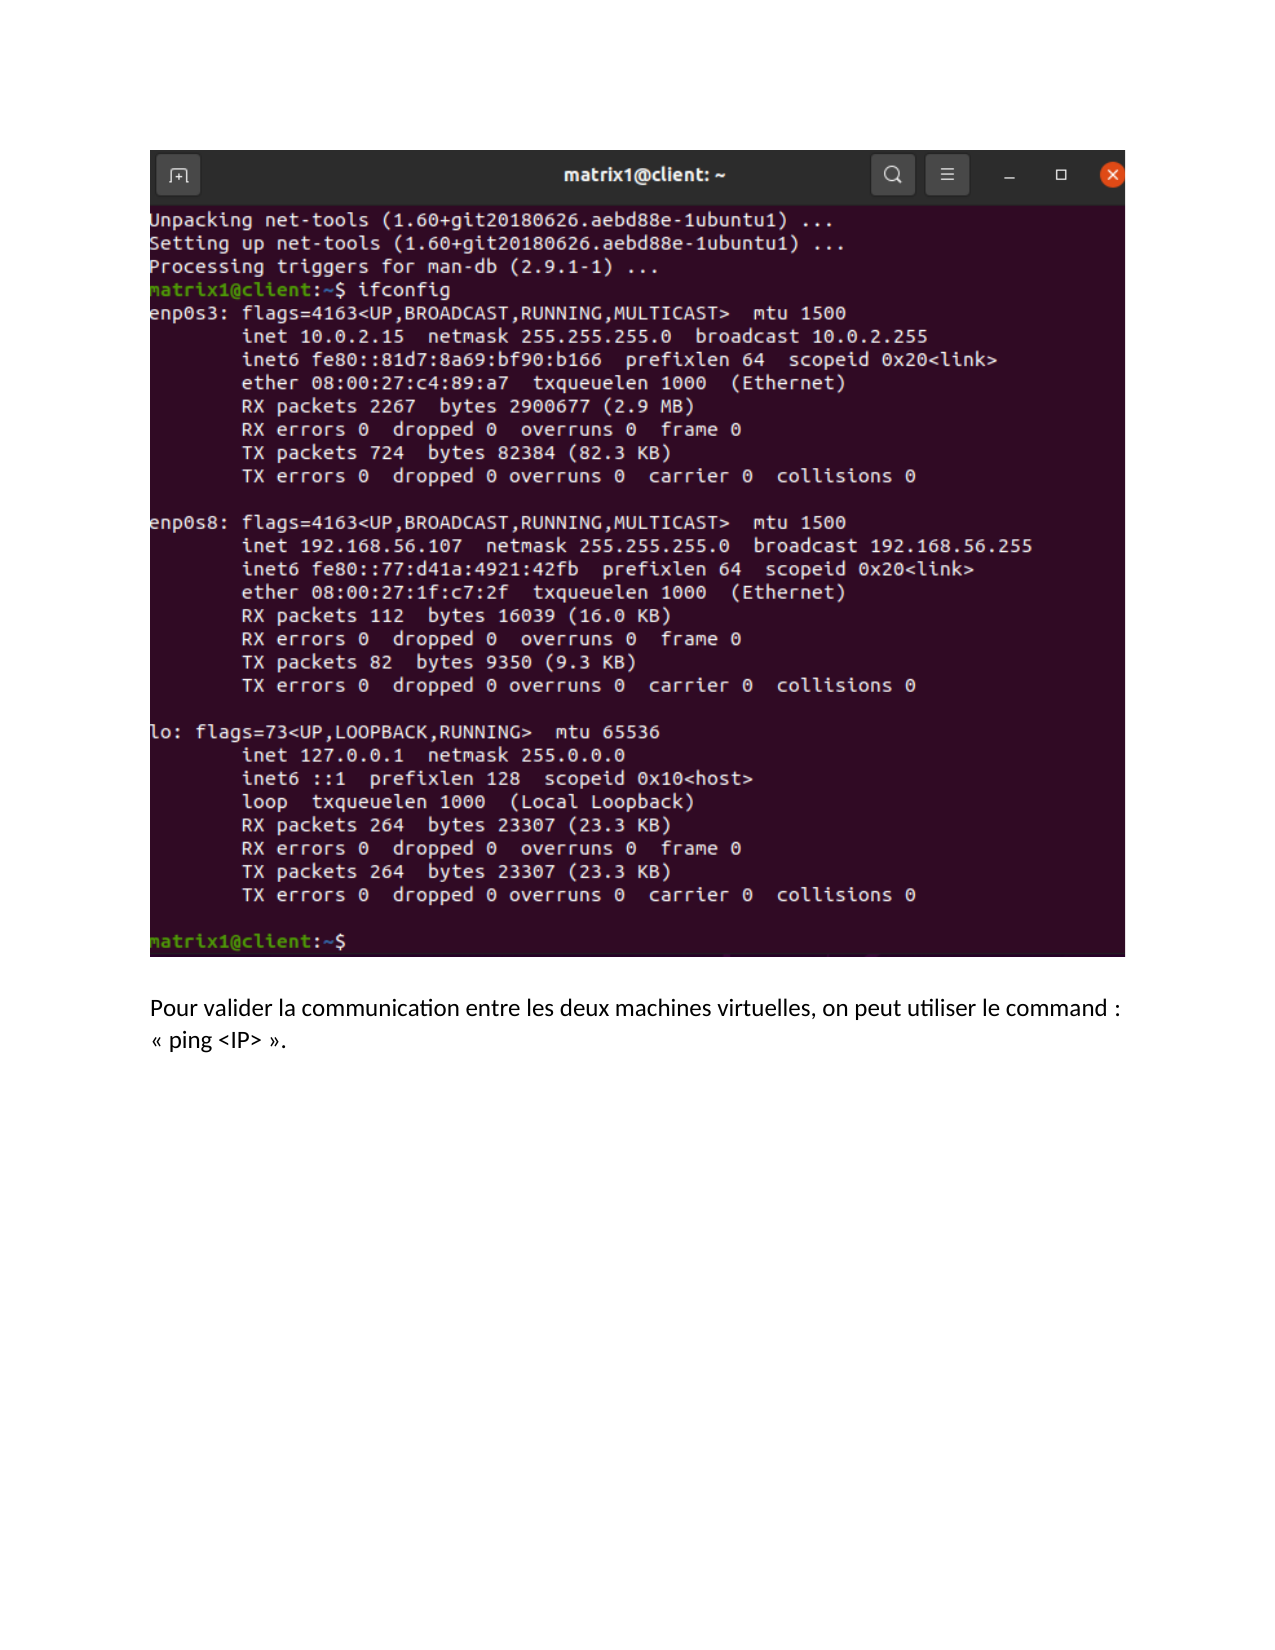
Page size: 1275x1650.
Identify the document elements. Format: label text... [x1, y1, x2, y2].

text Pour valider la communication entre les deux machines virtuelles, on peut utiliser le command : « ping <IP> ». [150, 992, 1125, 1055]
picture [150, 150, 1125, 957]
